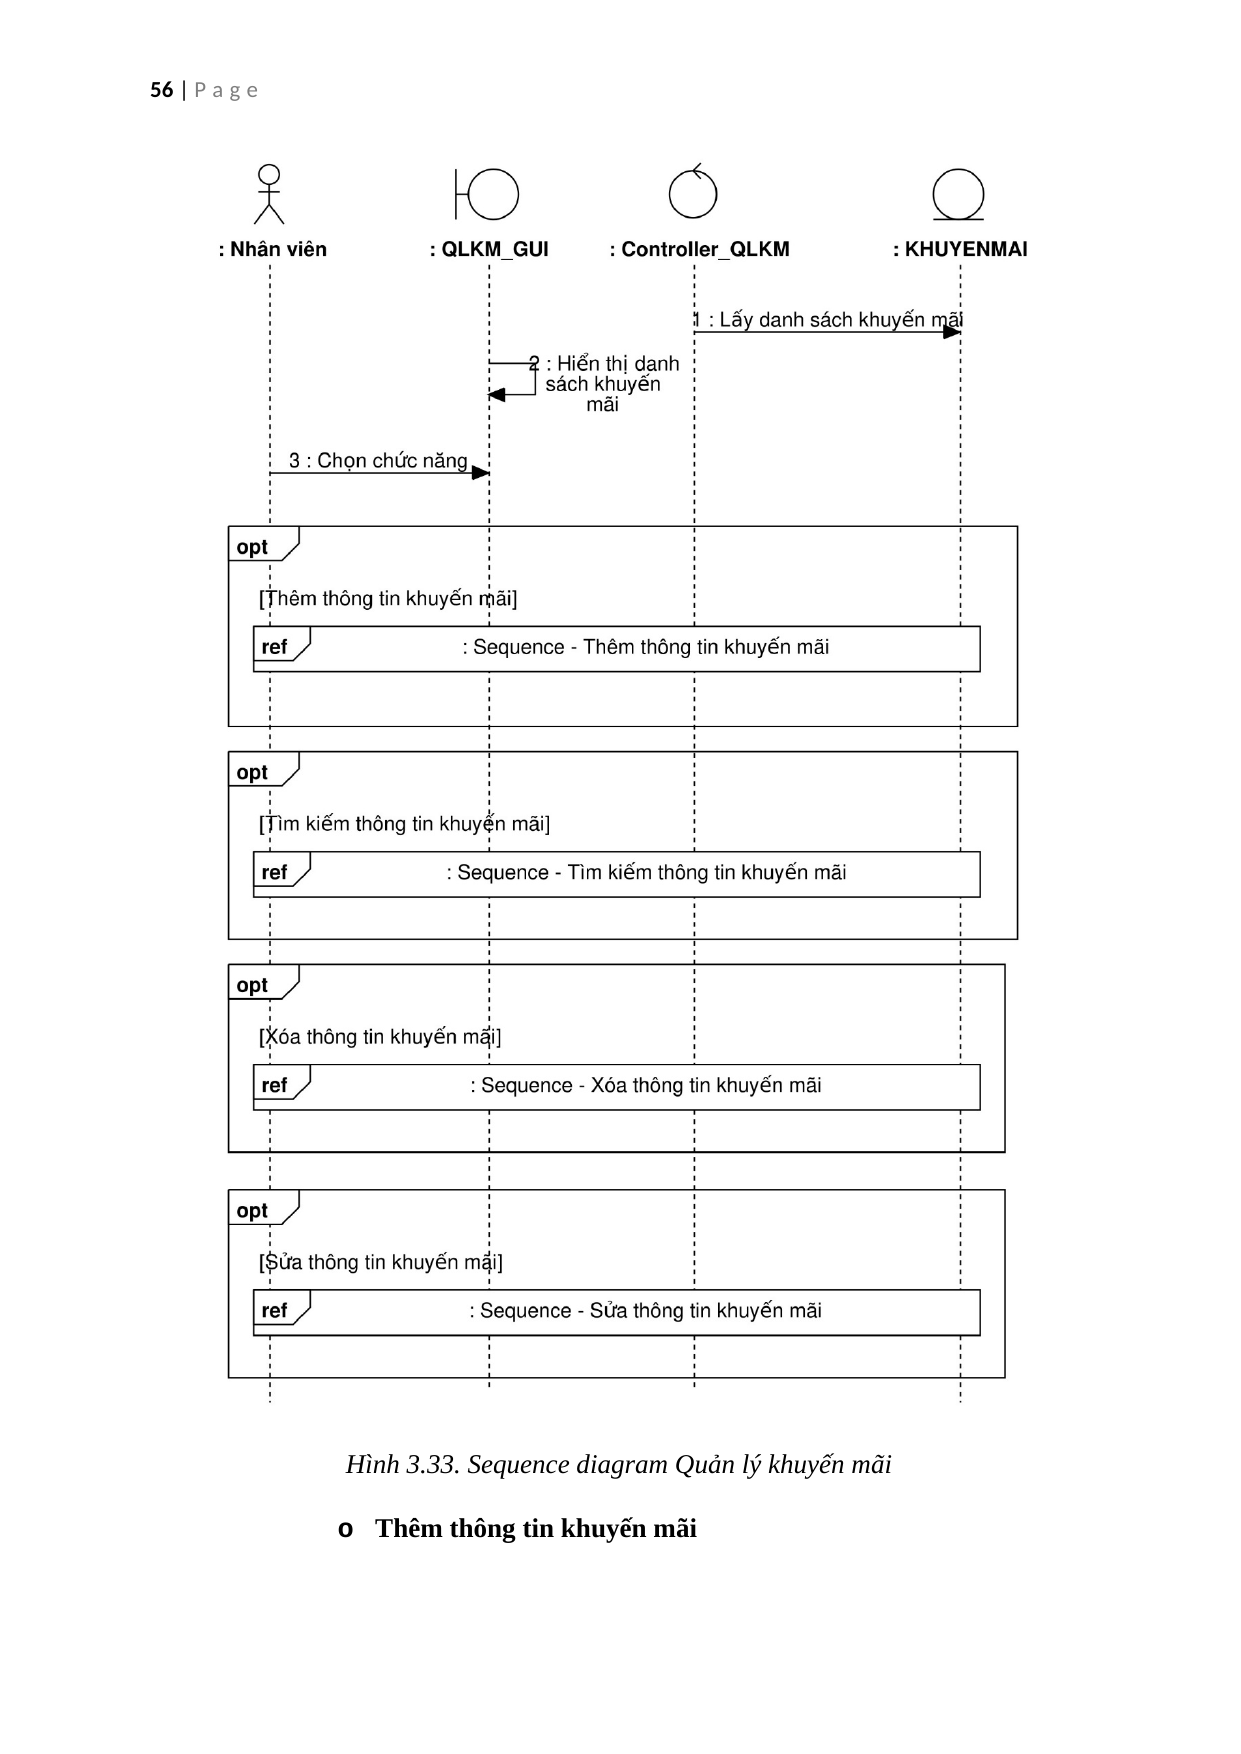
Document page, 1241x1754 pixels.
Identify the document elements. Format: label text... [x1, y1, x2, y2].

text Hình 3.33. Sequence diagram Quản lý khuyến mãi [150, 1448, 1090, 1480]
list Thêm thông tin khuyến mãi [337, 1512, 1090, 1545]
picture [150, 147, 1090, 1418]
